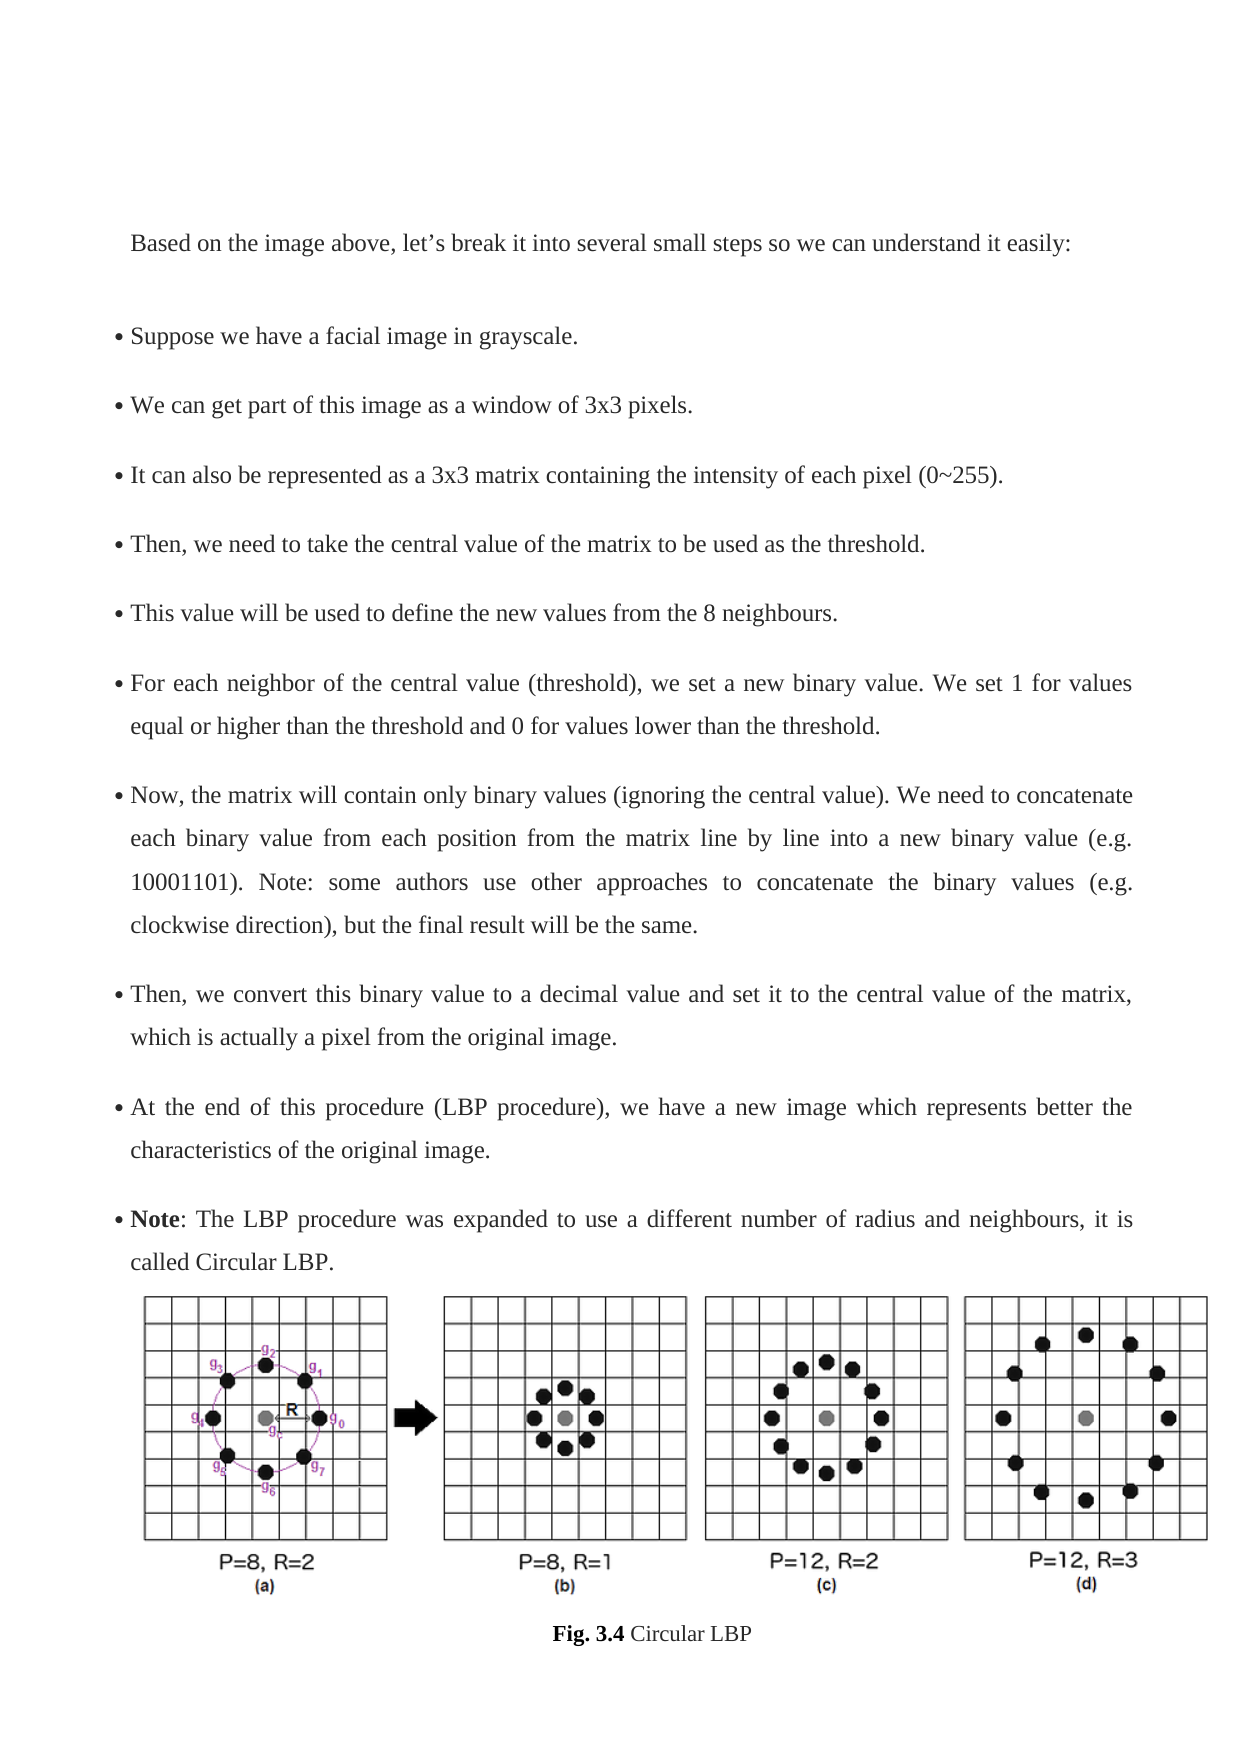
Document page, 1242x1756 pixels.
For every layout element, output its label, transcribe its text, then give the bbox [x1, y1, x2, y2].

list It can also be represented as a 3x3 matrix containing the intensity of each pixel (0~255). [115, 460, 1134, 488]
list Note: The LBP procedure was expanded to use a different number of radius and neighbours, it is called Circular LBP. [115, 1204, 1134, 1276]
list Then, we convert this binary value to a decimal value and set it to the central value of the matrix, which is actually a pixel from the original image. [115, 979, 1134, 1051]
list We can get part of this image as a window of 3x3 pixels. [115, 390, 1134, 419]
list Then, we need to take the central value of the matrix to be used as the threshold. [115, 529, 1134, 558]
list At the end of this procedure (LBP procedure), we have a new image which represents better the characteristics of the original image. [115, 1092, 1134, 1163]
list This value will be used to define the new values from the 8 neighbours. [115, 598, 1134, 627]
picture [130, 1290, 1224, 1602]
list For each neighbor of the central value (threshold), we set a new binary value. We set 1 for values equal or higher than the threshold and 0 for values lower than the threshold. [115, 668, 1134, 740]
text Based on the image above, let’s break it into several small steps so we can understand it easily: [130, 228, 1134, 257]
list Now, the matrix will contain only binary values (ignoring the central value). We need to concatenate each binary value from each position from the matrix line by line into a new binary value (e.g. 10001101). Note: some authors use other approaches to concatenate the binary values (e.g. clockwise direction), but the final result will be the same. [115, 780, 1134, 938]
list Suppose we have a facial image in grayscale. [115, 321, 1134, 350]
